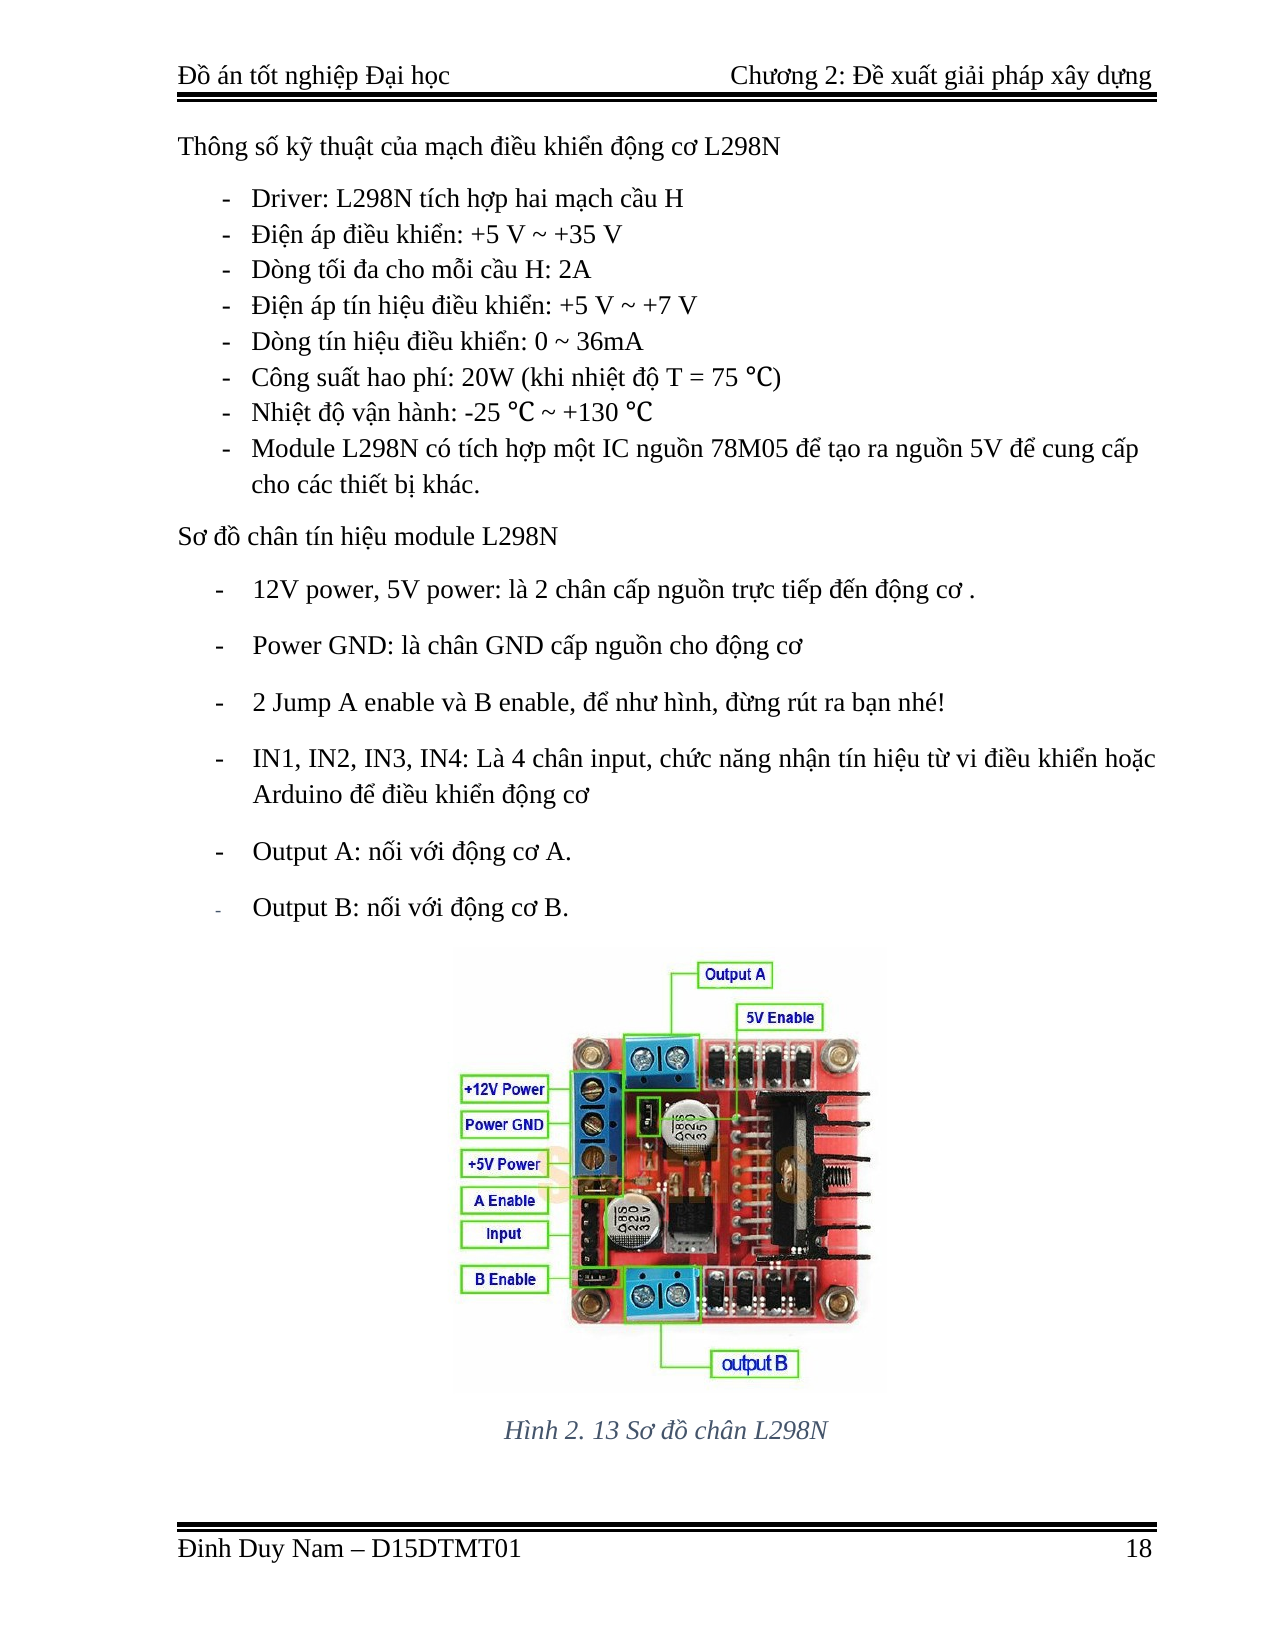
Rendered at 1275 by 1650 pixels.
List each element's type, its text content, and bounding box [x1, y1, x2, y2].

list Điện áp tín hiệu điều khiển: +5 V ~ +7 V [222, 289, 1157, 321]
list 12V power, 5V power: là 2 chân cấp nguồn trực tiếp đến động cơ . [215, 573, 1157, 604]
list 2 Jump A enable và B enable, để như hình, đừng rút ra bạn nhé! [215, 686, 1157, 717]
list IN1, IN2, IN3, IN4: Là 4 chân input, chức năng nhận tín hiệu từ vi điều khiển hoặc Arduino để điều khiển động cơ [215, 742, 1157, 809]
text Sơ đồ chân tín hiệu module L298N [177, 520, 1157, 552]
list Output B: nối với động cơ B. [215, 891, 1157, 922]
list Dòng tín hiệu điều khiển: 0 ~ 36mA [222, 325, 1157, 356]
list Driver: L298N tích hợp hai mạch cầu H [222, 182, 1157, 213]
list Output A: nối với động cơ A. [215, 835, 1157, 866]
list Công suất hao phí: 20W (khi nhiệt độ T = 75 ℃) [222, 361, 1157, 392]
list Nhiệt độ vận hành: -25 ℃ ~ +130 ℃ [222, 397, 1157, 428]
list Điện áp điều khiển: +5 V ~ +35 V [222, 218, 1157, 249]
text Thông số kỹ thuật của mạch điều khiển động cơ L298N [177, 130, 1157, 161]
picture [447, 947, 887, 1394]
list Module L298N có tích hợp một IC nguồn 78M05 để tạo ra nguồn 5V để cung cấp cho các thiết bị khác. [222, 432, 1157, 499]
list Dòng tối đa cho mỗi cầu H: 2A [222, 254, 1157, 285]
text Hình 2. 13 Sơ đồ chân L298N [177, 1414, 1157, 1446]
list Power GND: là chân GND cấp nguồn cho động cơ [215, 629, 1157, 661]
